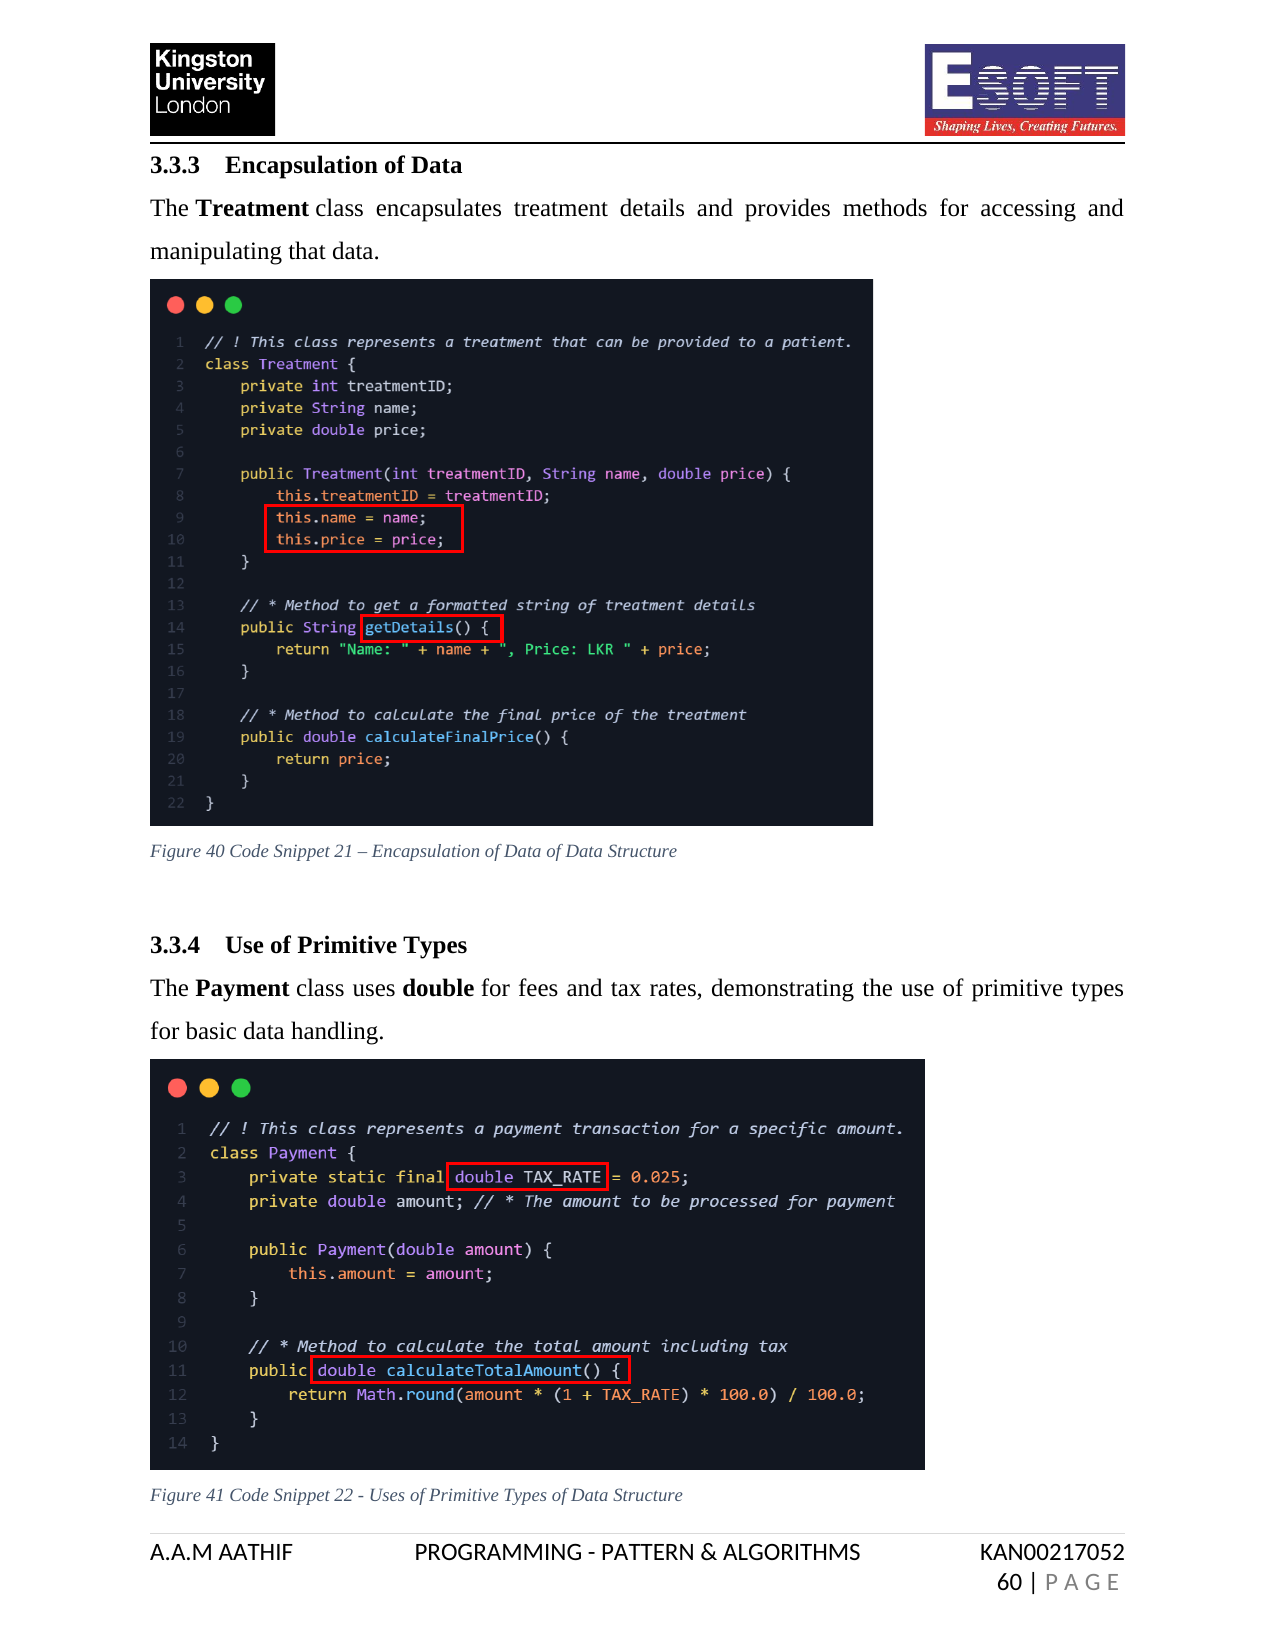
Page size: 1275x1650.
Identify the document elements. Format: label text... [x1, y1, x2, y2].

subtitle Encapsulation of Data [150, 150, 1125, 179]
picture [150, 43, 275, 136]
text The Treatment class encapsulates treatment details and provides methods for accessing and manipulating that data. [150, 193, 1125, 265]
text The Payment class uses double for fees and tax rates, demonstrating the use of primitive types for basic data handling. [150, 973, 1125, 1045]
text Figure 41 Code Snippet 22 - Uses of Primitive Types of Data Structure [150, 1484, 1125, 1505]
subtitle Use of Primitive Types [150, 930, 1125, 959]
picture [150, 279, 874, 826]
text Figure 40 Code Snippet 21 – Encapsulation of Data of Data Structure [150, 840, 1125, 862]
picture [924, 44, 1126, 136]
picture [150, 1059, 925, 1470]
